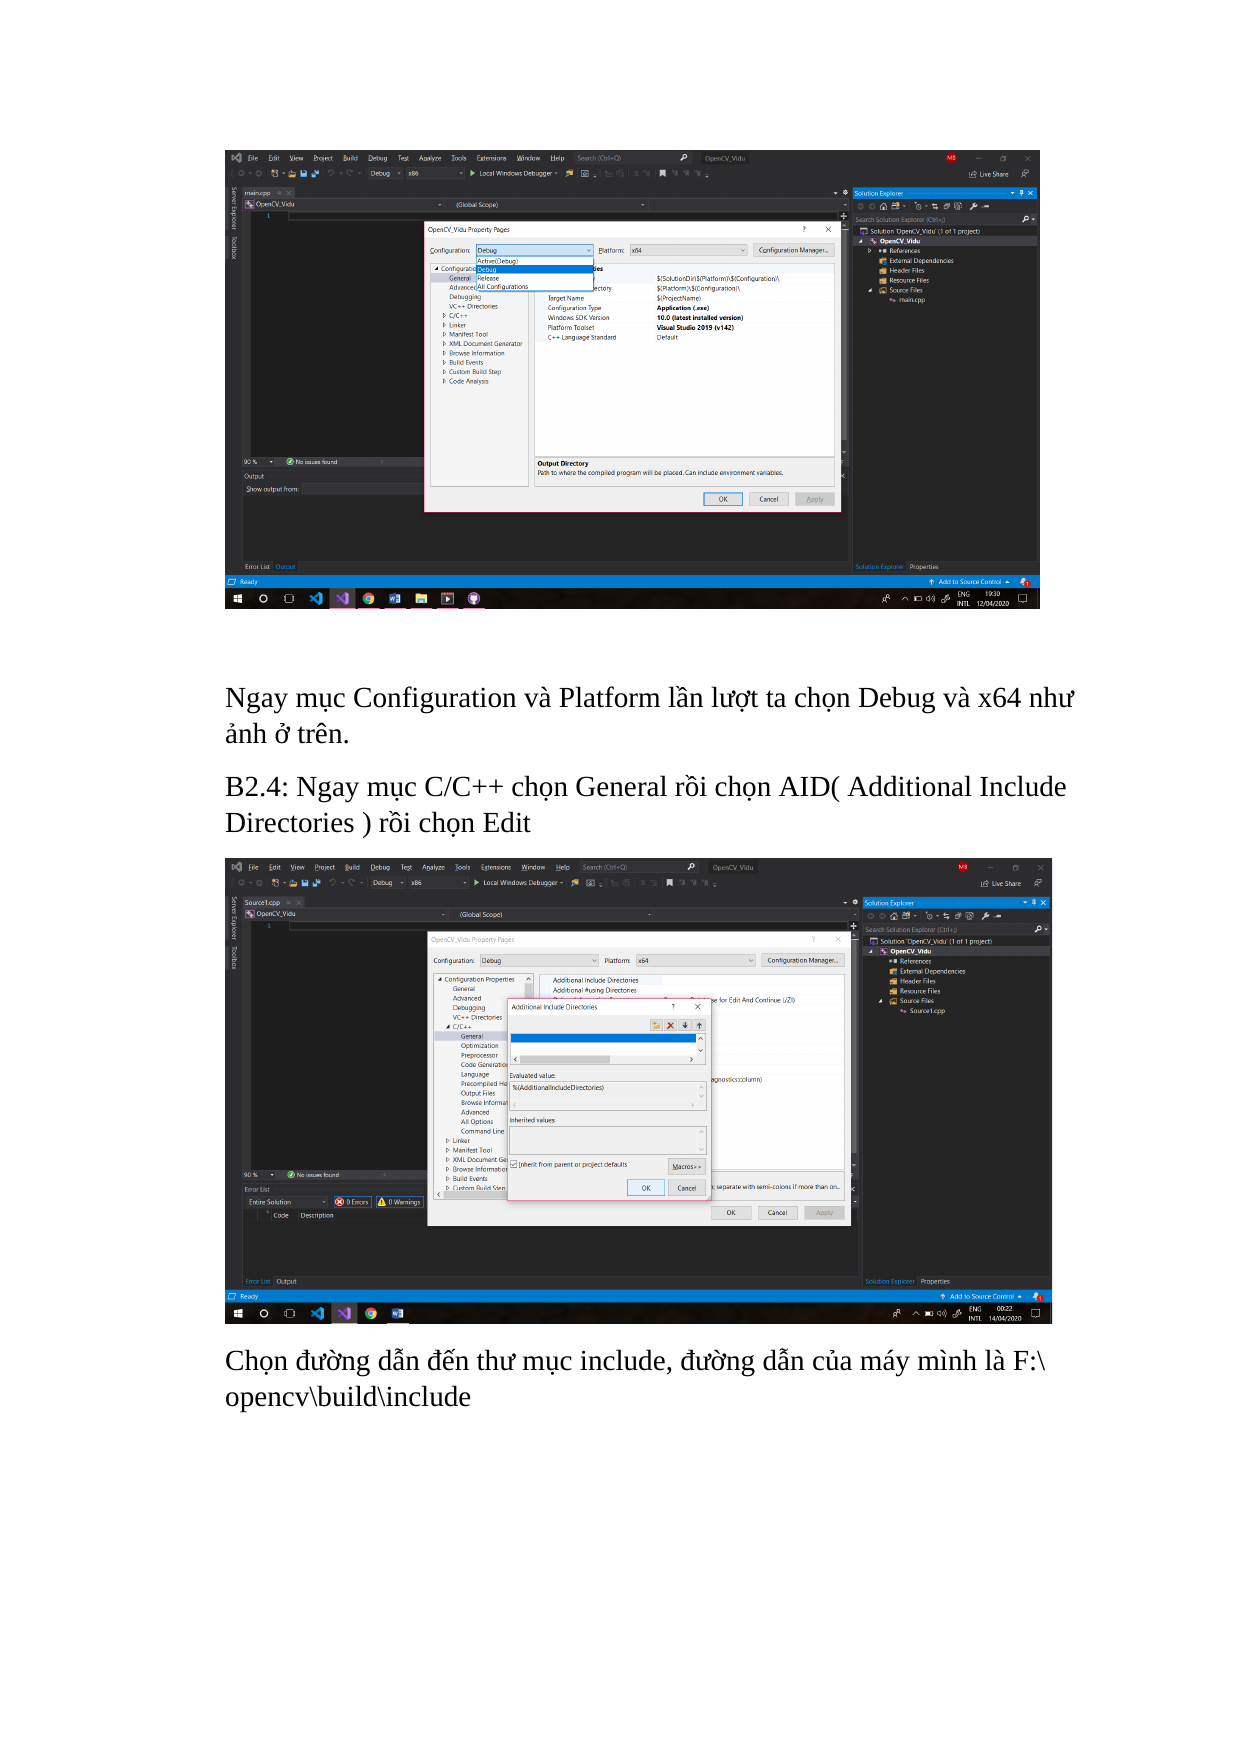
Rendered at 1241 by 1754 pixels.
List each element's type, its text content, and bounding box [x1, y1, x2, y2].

text Ngay mục Configuration và Platform lần lượt ta chọn Debug và x64 như ảnh ở trên. [225, 680, 1090, 750]
text B2.4: Ngay mục C/C++ chọn General rồi chọn AID( Additional Include Directories ) rồi chọn Edit [225, 769, 1090, 839]
picture [225, 150, 1040, 609]
text Chọn đường dẫn đến thư mục include, đường dẫn của máy mình là F:\opencv\build\include [225, 1343, 1090, 1413]
picture [225, 858, 1053, 1324]
